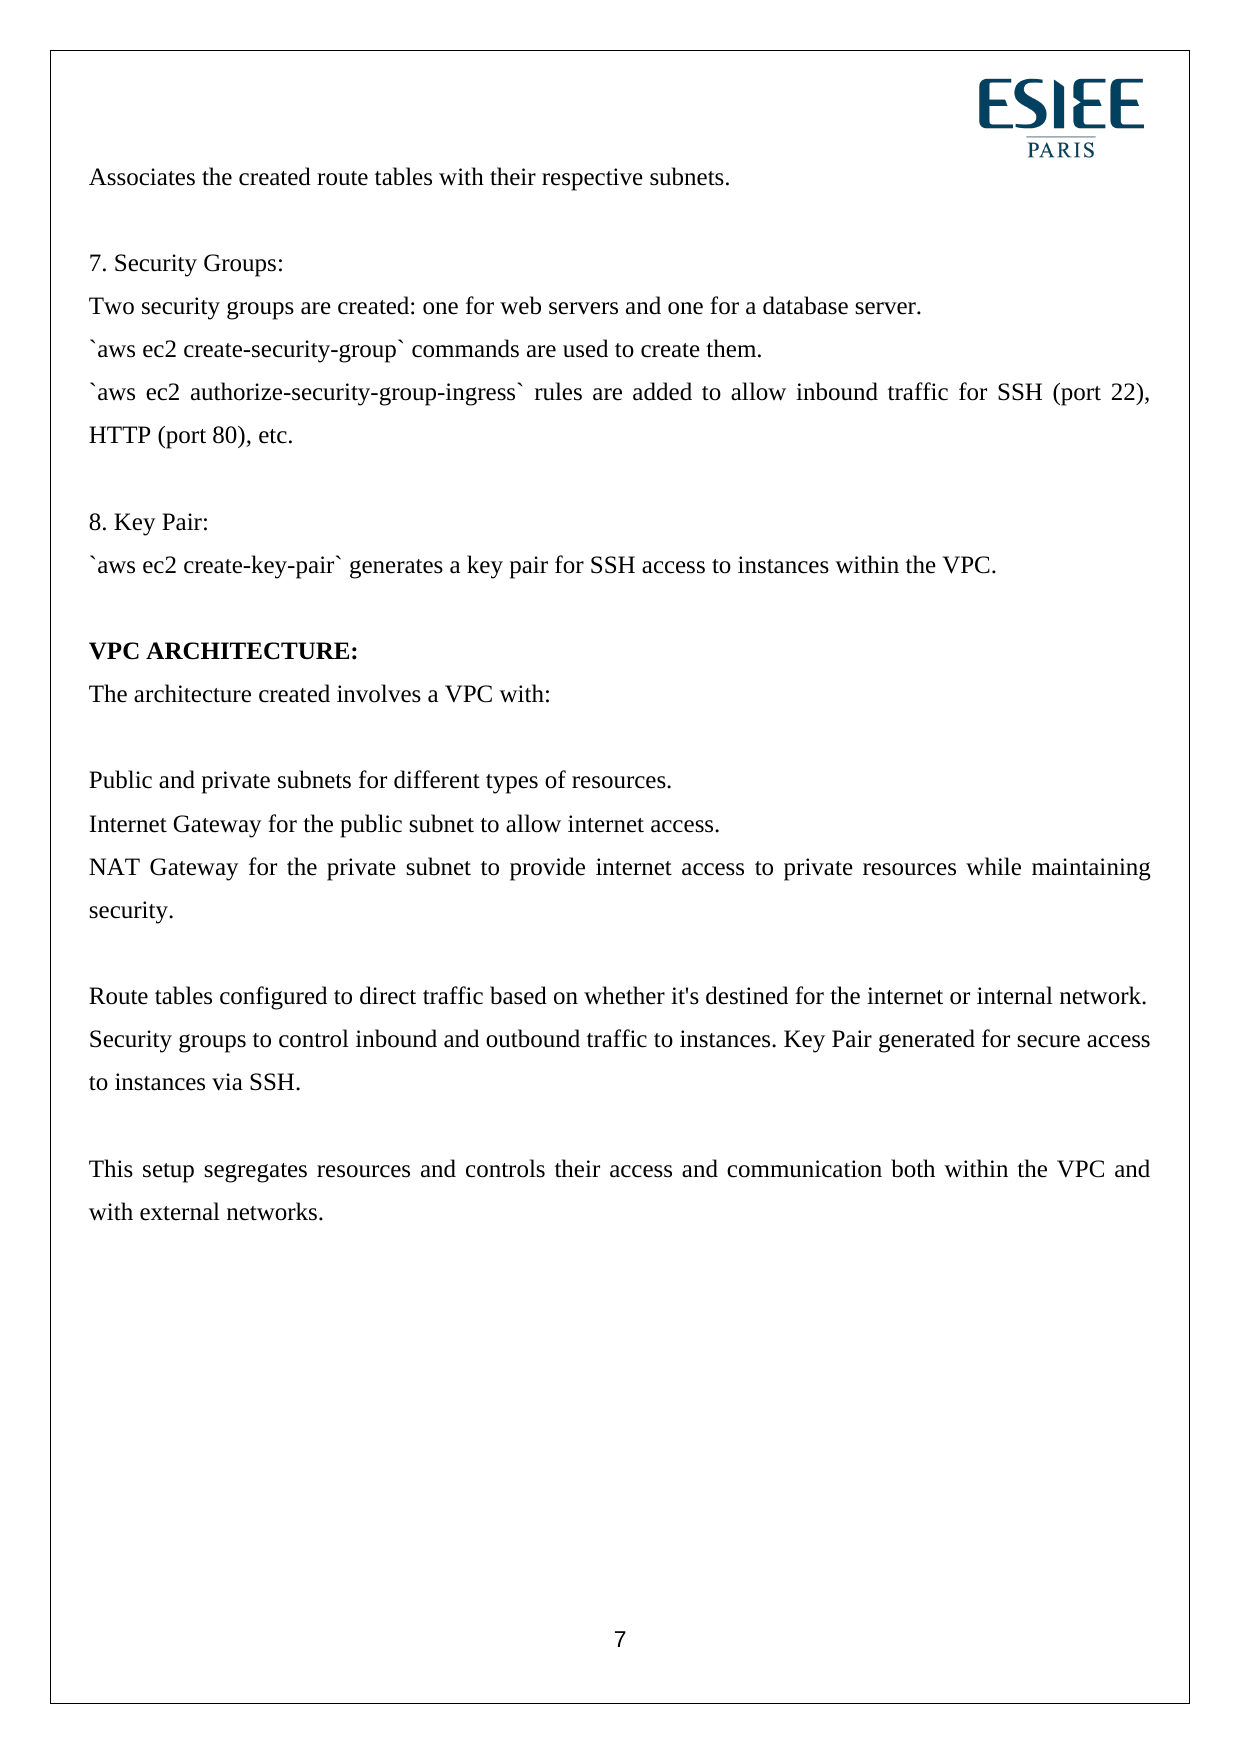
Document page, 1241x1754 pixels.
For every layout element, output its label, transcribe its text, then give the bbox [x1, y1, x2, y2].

text 8. Key Pair: [89, 507, 1152, 536]
text `aws ec2 authorize-security-group-ingress` rules are added to allow inbound traffic for SSH (port 22), HTTP (port 80), etc. [89, 377, 1152, 449]
text The architecture created involves a VPC with: [89, 679, 1152, 708]
picture [971, 75, 1152, 162]
text Associates the created route tables with their respective subnets. [89, 162, 1152, 191]
text VPC ARCHITECTURE: [89, 636, 1152, 665]
text `aws ec2 create-key-pair` generates a key pair for SSH access to instances within the VPC. [89, 550, 1152, 579]
text Internet Gateway for the public subnet to allow internet access. [89, 809, 1152, 837]
text 7. Security Groups: [89, 248, 1152, 277]
text Two security groups are created: one for web servers and one for a database server. [89, 291, 1152, 320]
text Security groups to control inbound and outbound traffic to instances. Key Pair generated for secure access to instances via SSH. [89, 1024, 1152, 1096]
text Public and private subnets for different types of resources. [89, 766, 1152, 794]
text Route tables configured to direct traffic based on whether it's destined for the internet or internal network. [89, 981, 1152, 1010]
text This setup segregates resources and controls their access and communication both within the VPC and with external networks. [89, 1154, 1152, 1226]
text NAT Gateway for the private subnet to provide internet access to private resources while maintaining security. [89, 852, 1152, 924]
text `aws ec2 create-security-group` commands are used to create them. [89, 334, 1152, 363]
